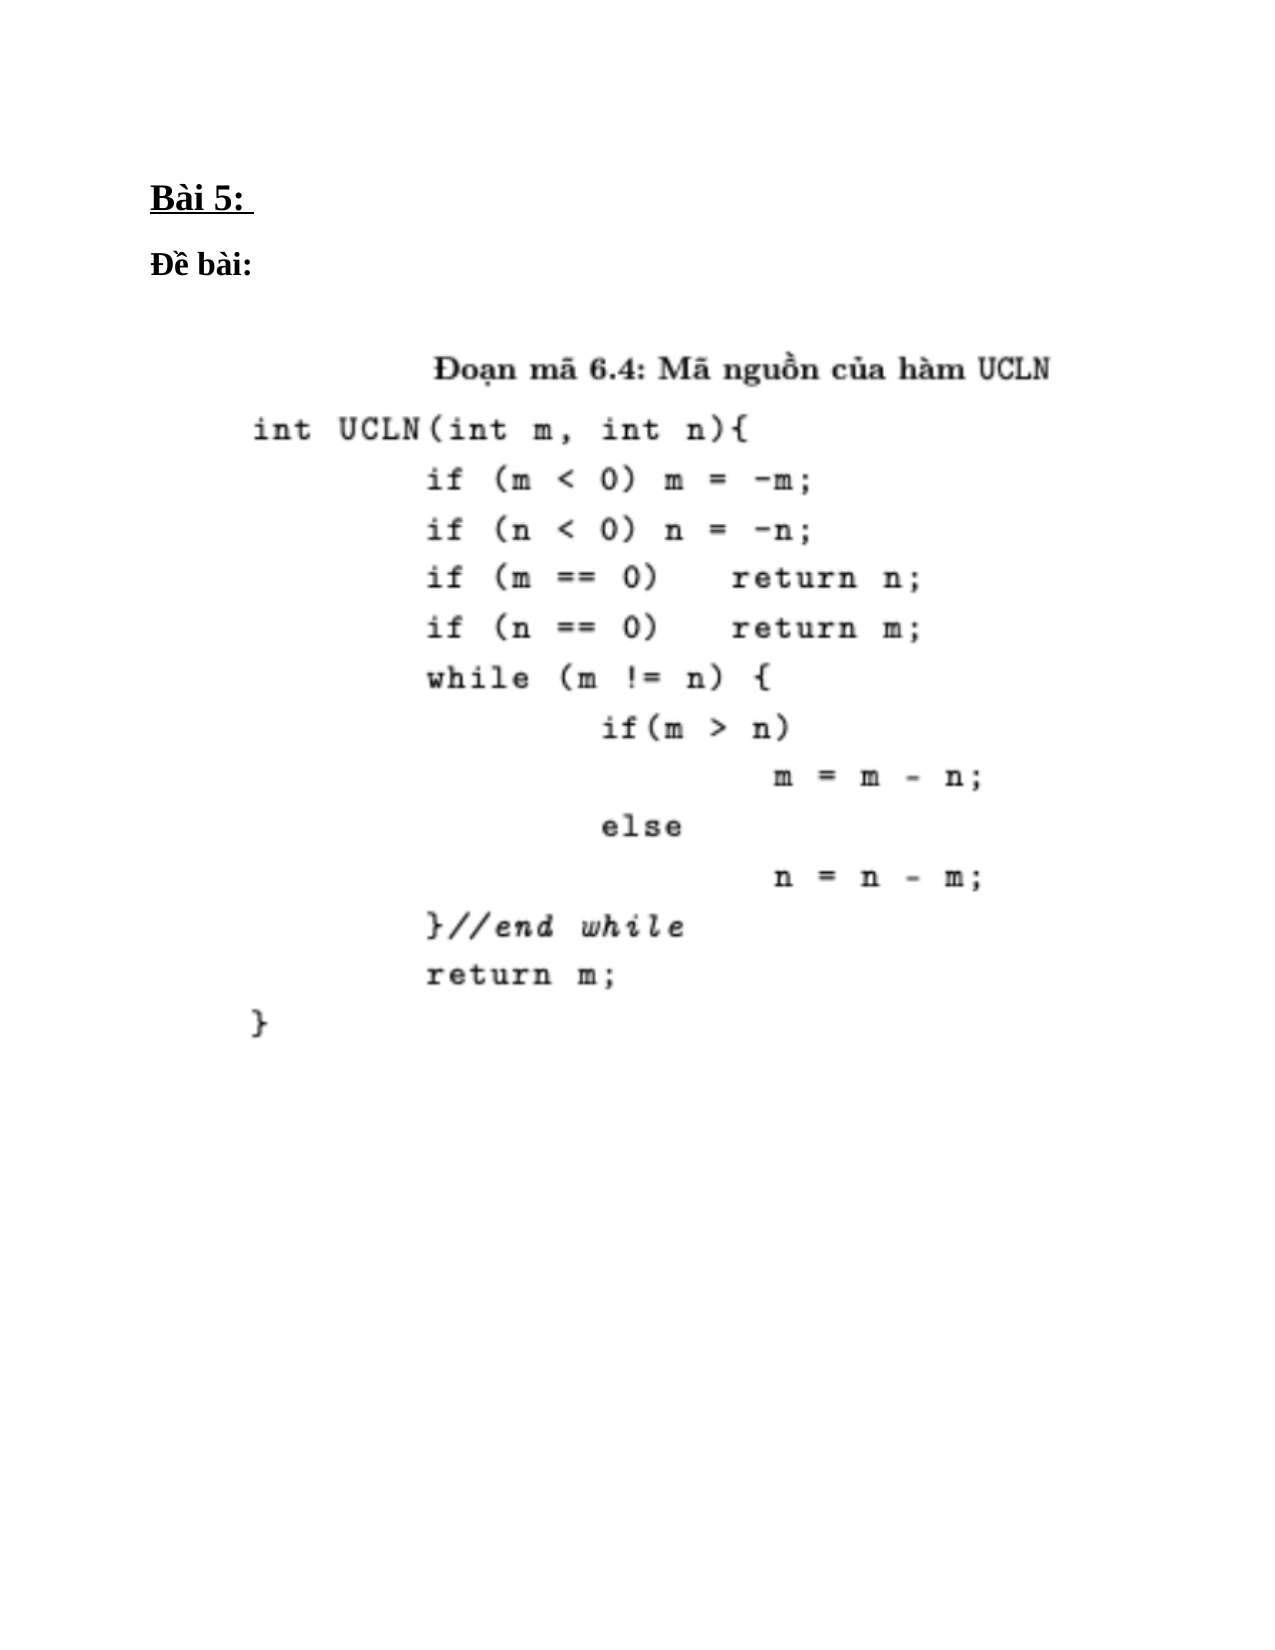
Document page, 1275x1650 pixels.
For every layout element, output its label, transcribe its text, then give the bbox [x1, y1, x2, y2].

subtitle Bài 5: [150, 175, 1125, 218]
picture [150, 301, 1125, 1107]
subtitle Đề bài: [150, 244, 1125, 282]
